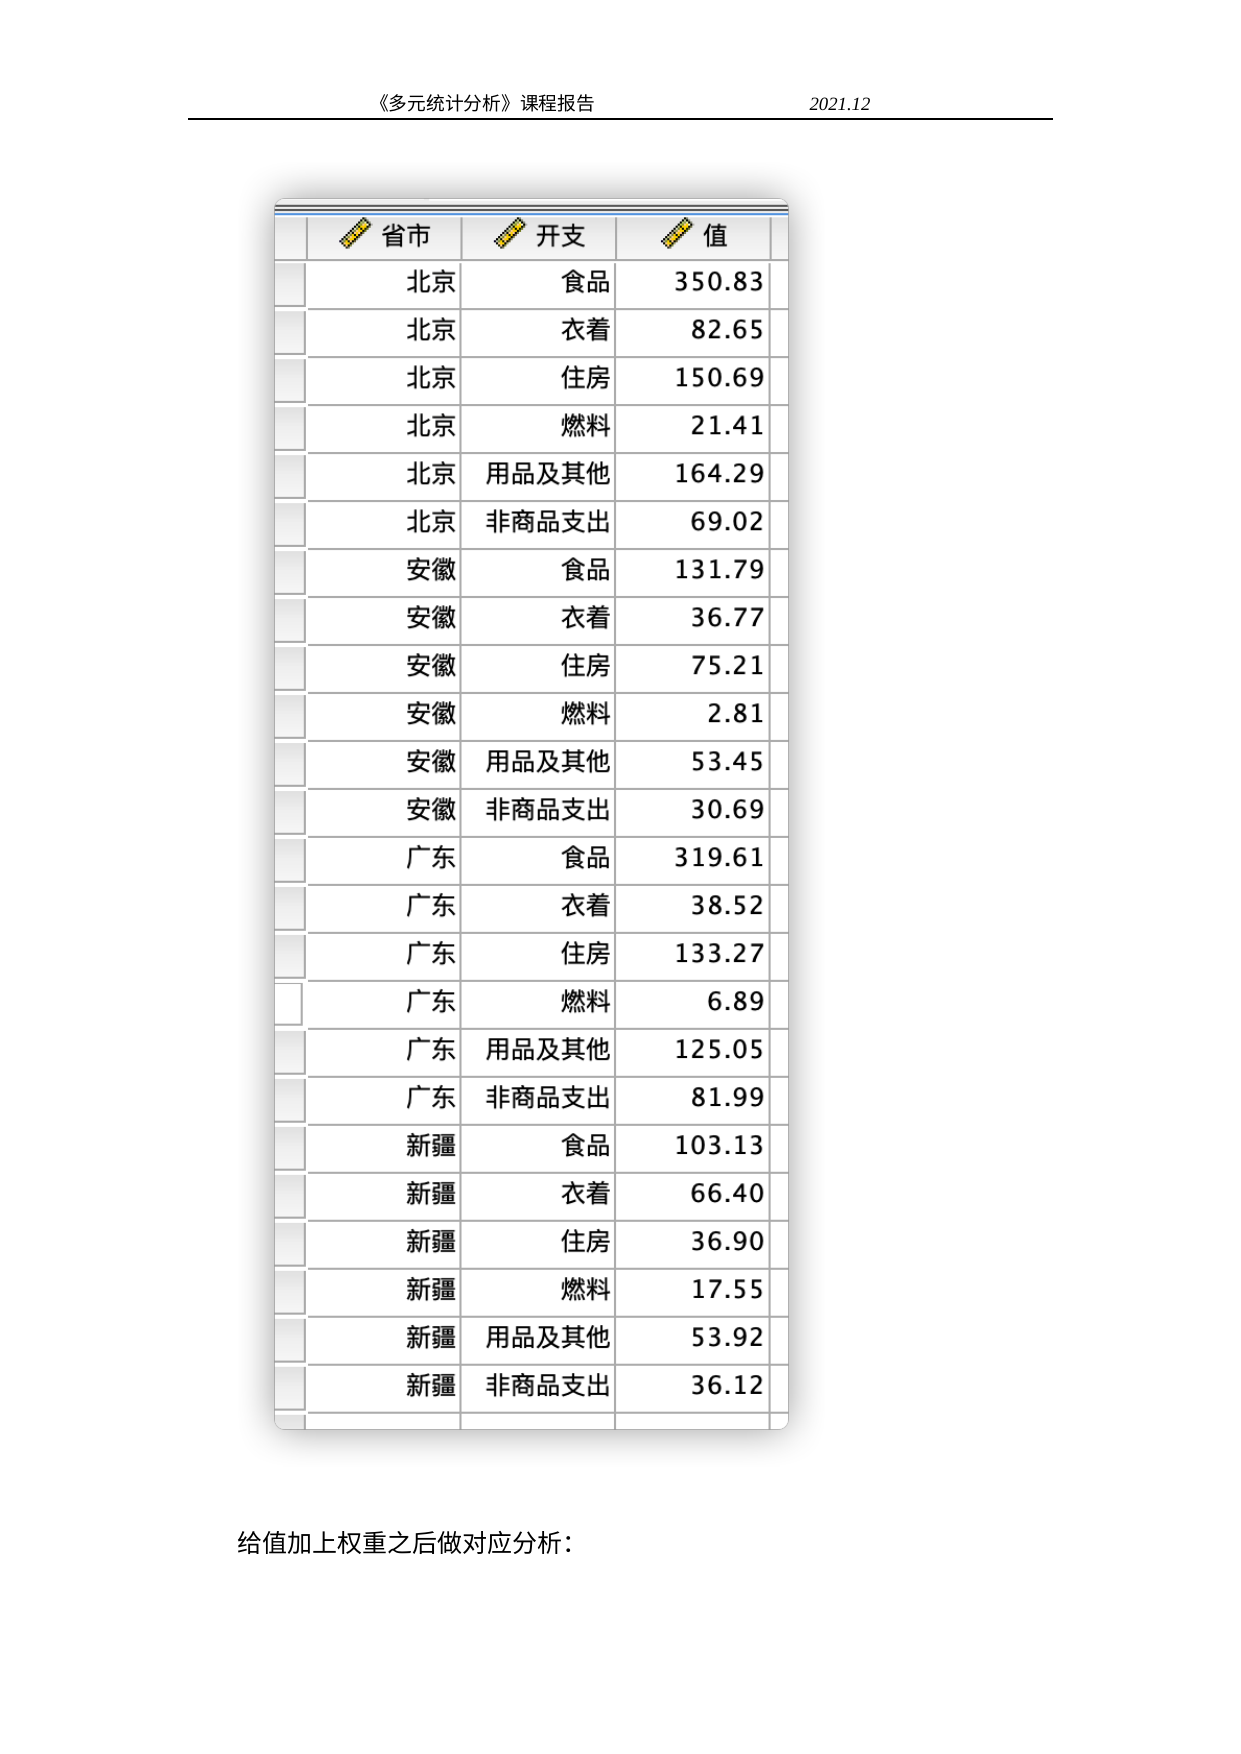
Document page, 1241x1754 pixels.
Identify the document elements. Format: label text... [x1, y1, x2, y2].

picture [237, 162, 826, 1467]
text 给值加上权重之后做对应分析： [187, 1509, 1053, 1574]
